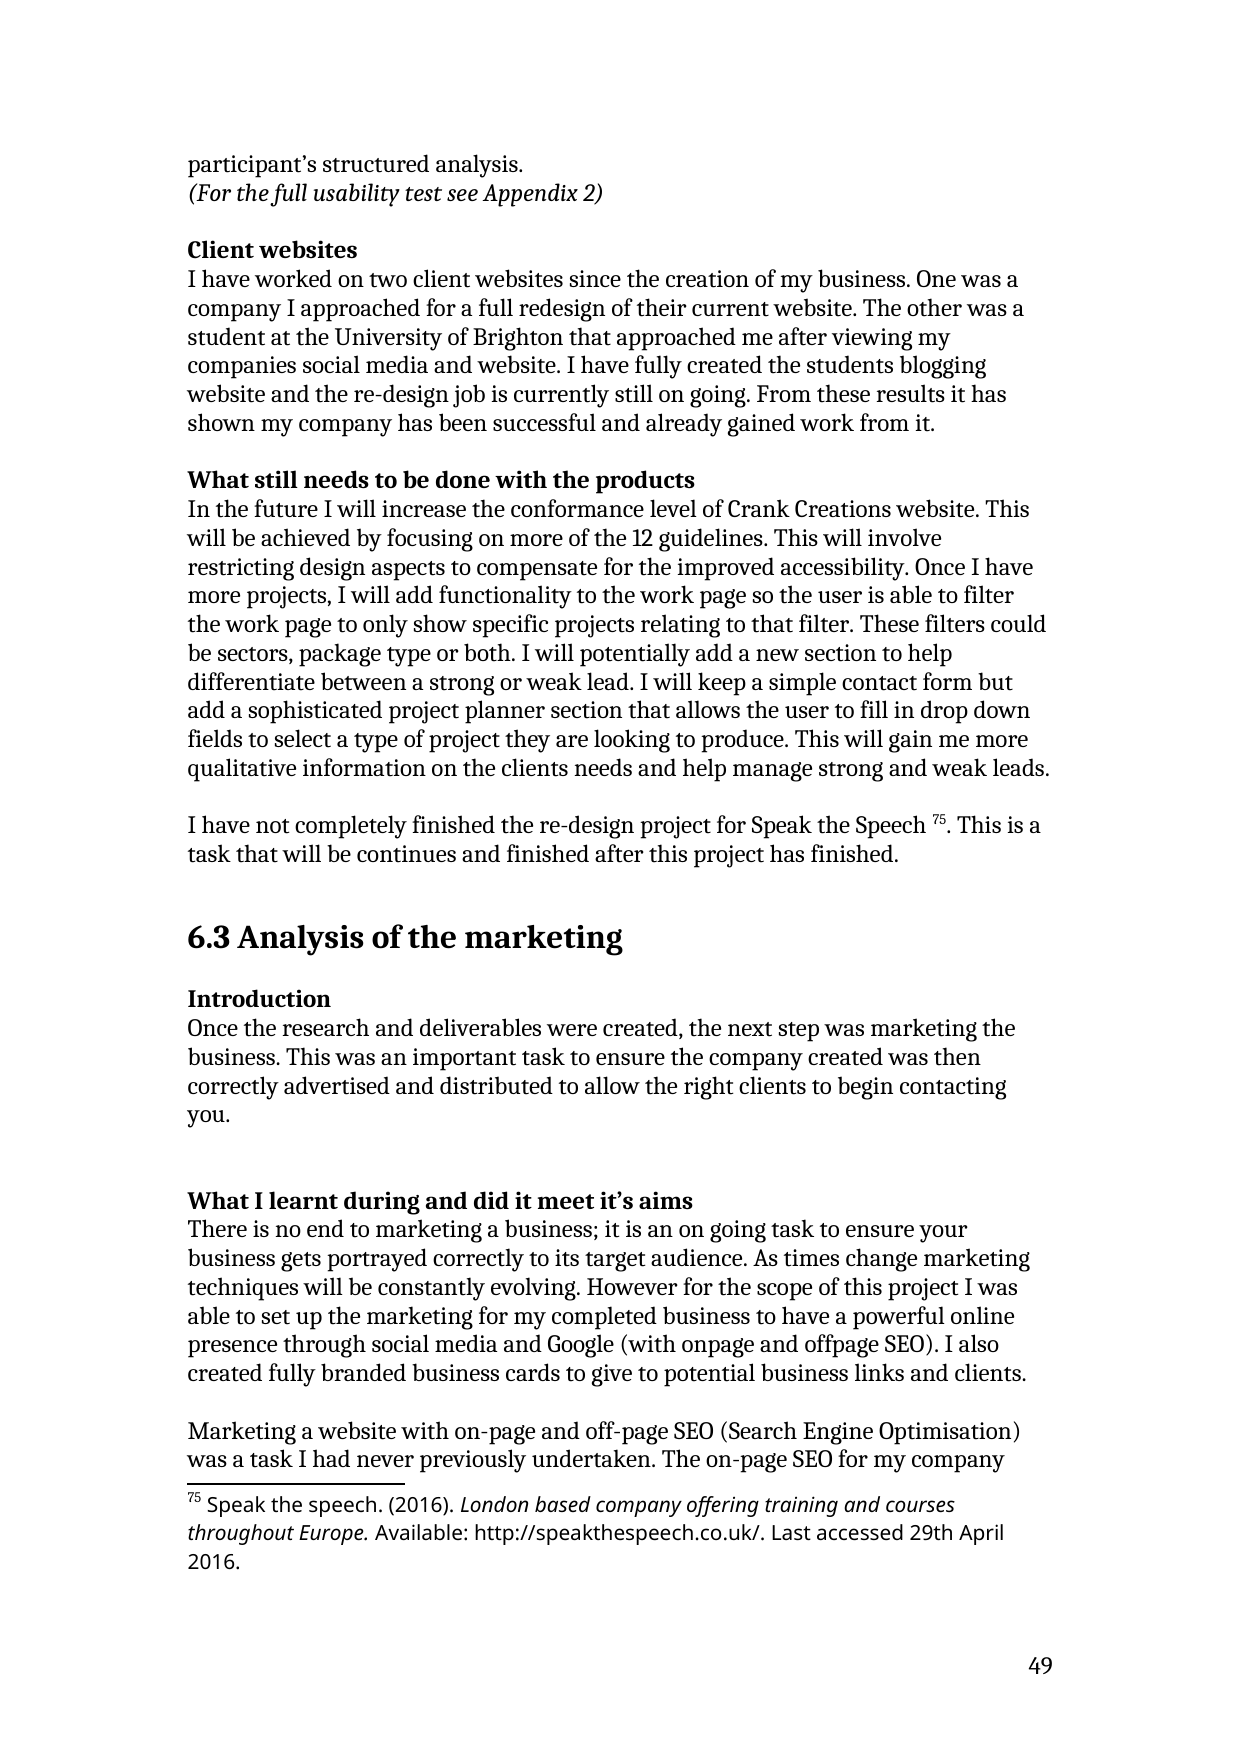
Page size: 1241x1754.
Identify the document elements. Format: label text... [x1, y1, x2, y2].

text Client websites [187, 236, 1053, 265]
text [187, 1417, 1053, 1474]
text I have not completely finished the re-design project for Speak the Speech . This is a task that will be continues and finished after this project has finished. [187, 811, 1053, 869]
text I have worked on two client websites since the creation of my business. One was a company I approached for a full redesign of their current website. The other was a student at the University of Brighton that approached me after viewing my companies social media and website. I have fully created the students blogging website and the re-design job is currently still on going. From these results it has shown my company has been successful and already gained work from it. [187, 265, 1053, 437]
text What I learnt during and did it meet it’s aims [187, 1187, 1053, 1215]
text What still needs to be done with the products [187, 466, 1053, 495]
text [187, 150, 1053, 207]
text In the future I will increase the conformance level of Crank Creations website. This will be achieved by focusing on more of the 12 guidelines. This will involve restricting design aspects to compensate for the improved accessibility. Once I have more projects, I will add functionality to the work page so the user is able to filter the work page to only show specific projects relating to that filter. These filters could be sectors, package type or both. I will potentially add a new section to help differentiate between a strong or weak lead. I will keep a simple contact form but add a sophisticated project planner section that allows the user to fill in drop down fields to select a type of project they are looking to produce. This will gain me more qualitative information on the clients needs and help manage strong and weak leads. [187, 495, 1053, 782]
text Once the research and deliverables were created, the next step was marketing the business. This was an important task to ensure the company created was then correctly advertised and distributed to allow the right clients to begin contacting you. [187, 1014, 1053, 1129]
text Introduction [187, 985, 1053, 1014]
text There is no end to marketing a business; it is an on going task to ensure your business gets portrayed correctly to its target audience. As times change marketing techniques will be constantly evolving. However for the scope of this project I was able to set up the marketing for my completed business to have a powerful online presence through social media and Google (with onpage and offpage SEO). I also created fully branded business cards to give to potential business links and clients. [187, 1215, 1053, 1388]
subtitle 6.3 Analysis of the marketing [187, 918, 1053, 957]
